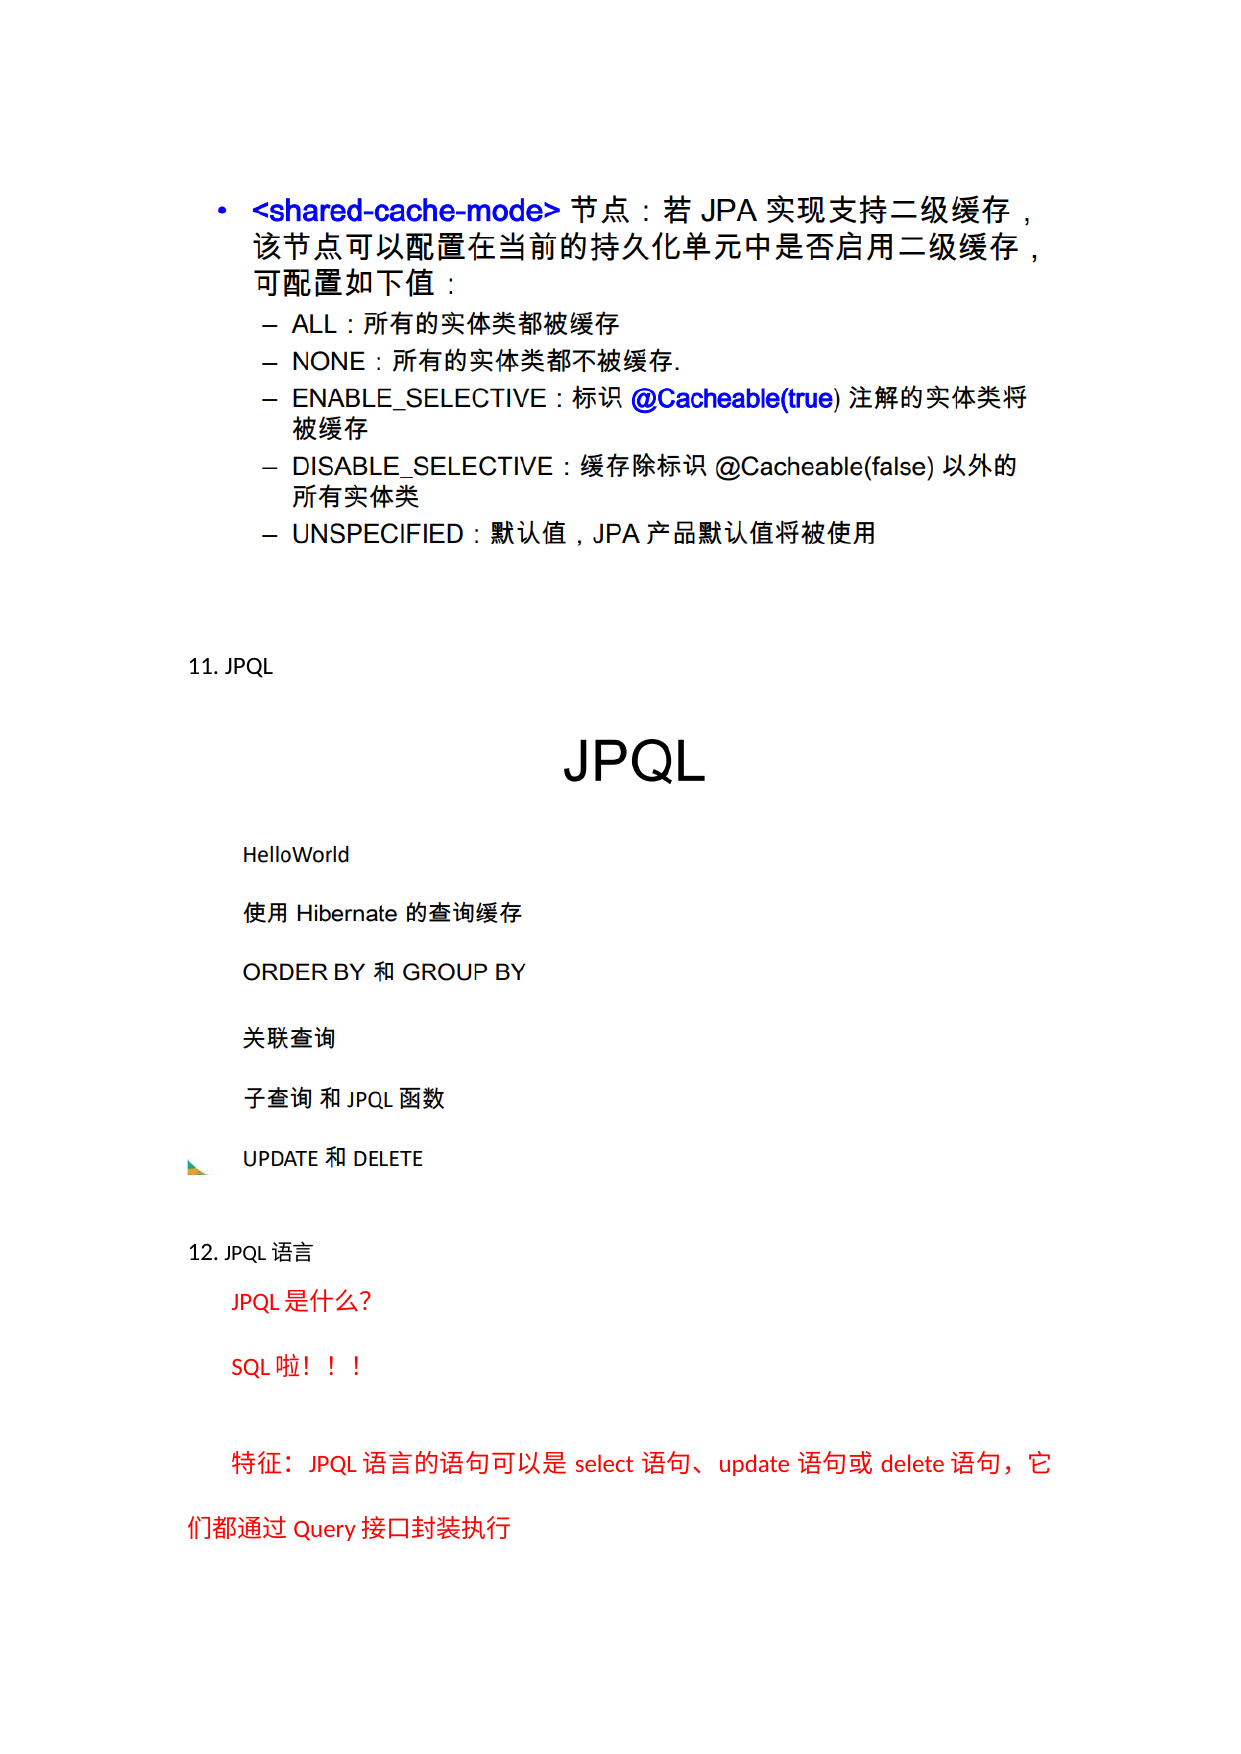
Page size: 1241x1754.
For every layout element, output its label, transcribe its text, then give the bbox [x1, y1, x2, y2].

picture [187, 714, 1053, 1175]
text 特征：JPQL语言的语句可以是 select 语句、update 语句或 delete语句，它们都通过 Query 接口封装执行 [187, 1429, 1053, 1559]
text SQL啦！！！ [187, 1332, 1053, 1397]
text JPQL是什么？ [187, 1267, 1053, 1332]
picture [187, 162, 1053, 595]
text 11. JPQL [187, 649, 1053, 682]
text 12. JPQL语言 [187, 1234, 1053, 1267]
